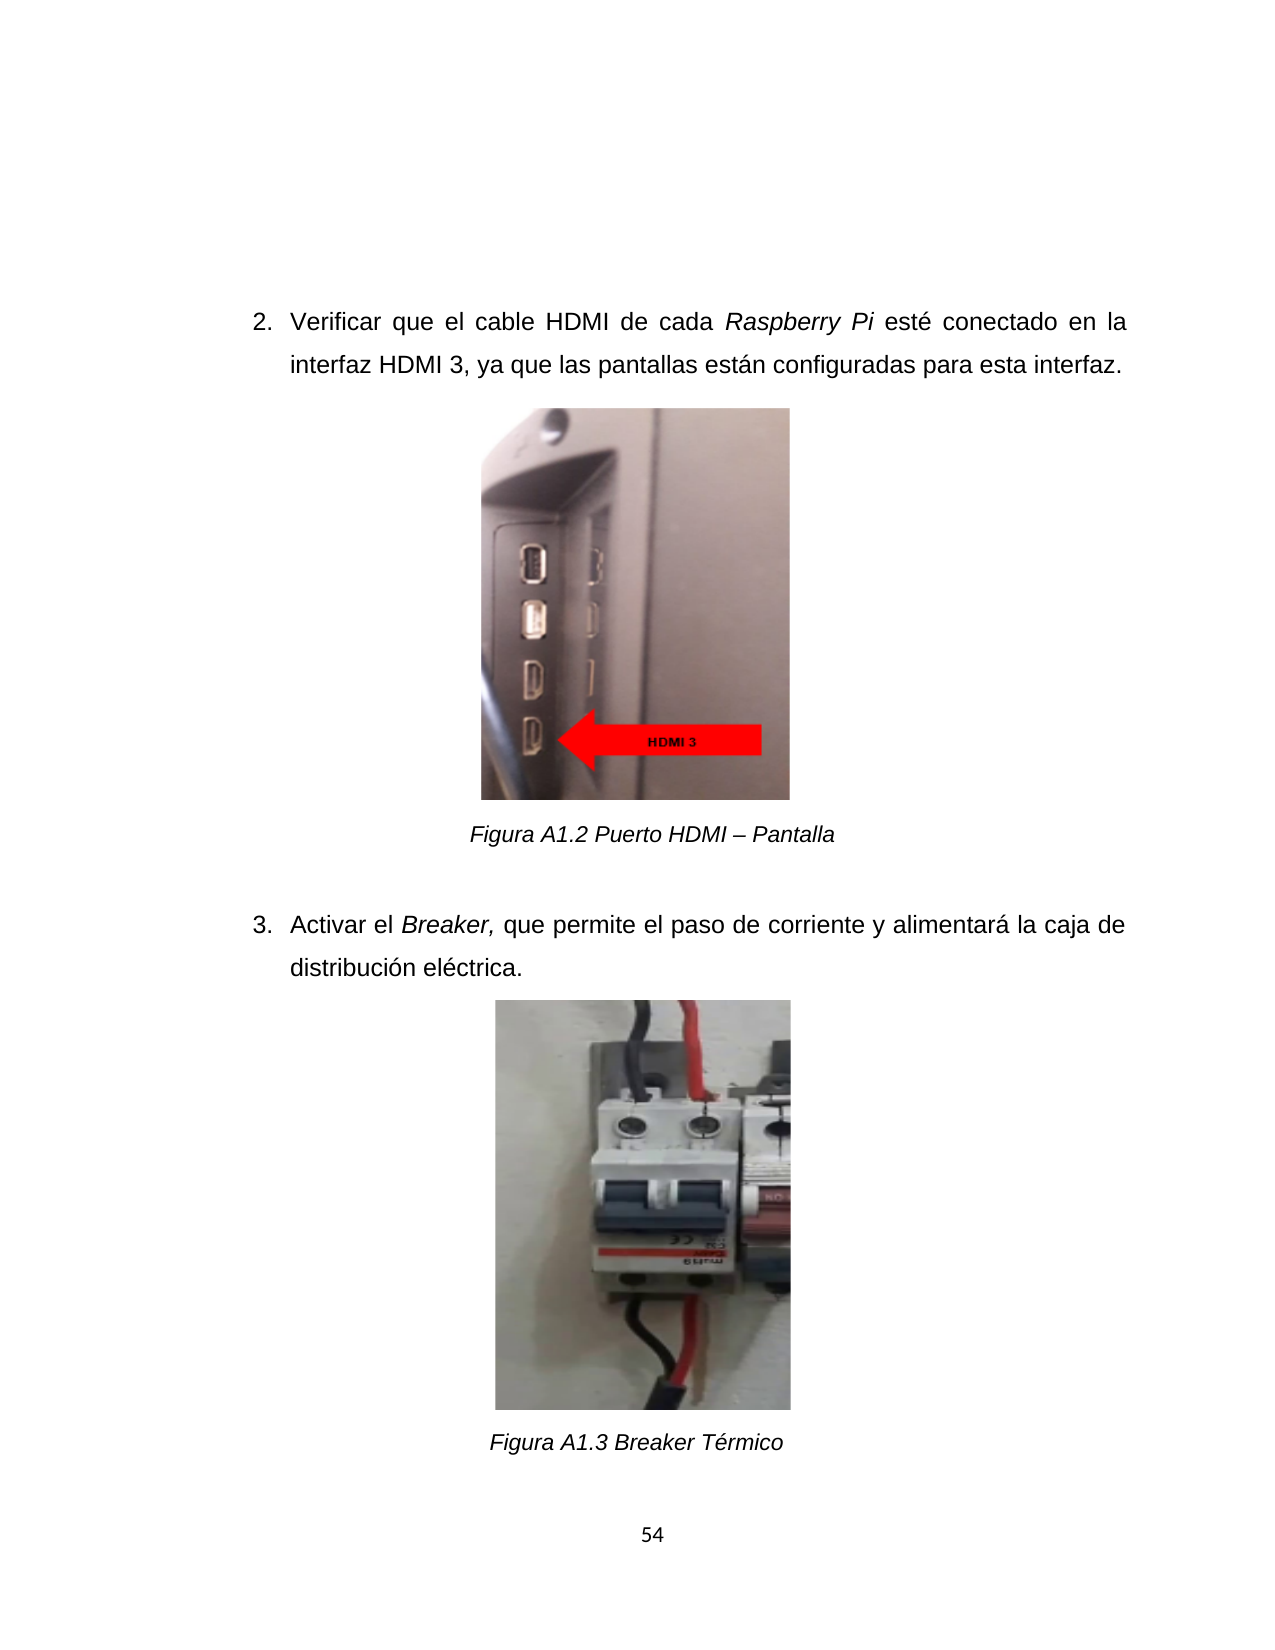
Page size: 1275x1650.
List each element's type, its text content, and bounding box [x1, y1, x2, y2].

picture [480, 406, 795, 800]
picture [495, 1000, 791, 1410]
list Verificar que el cable HDMI de cada Raspberry Pi esté conectado en la interfaz HDMI 3, ya que las pantallas están configuradas para esta interfaz. [252, 307, 1127, 378]
list Activar el Breaker, que permite el paso de corriente y alimentará la caja de distribución eléctrica. [252, 910, 1127, 982]
